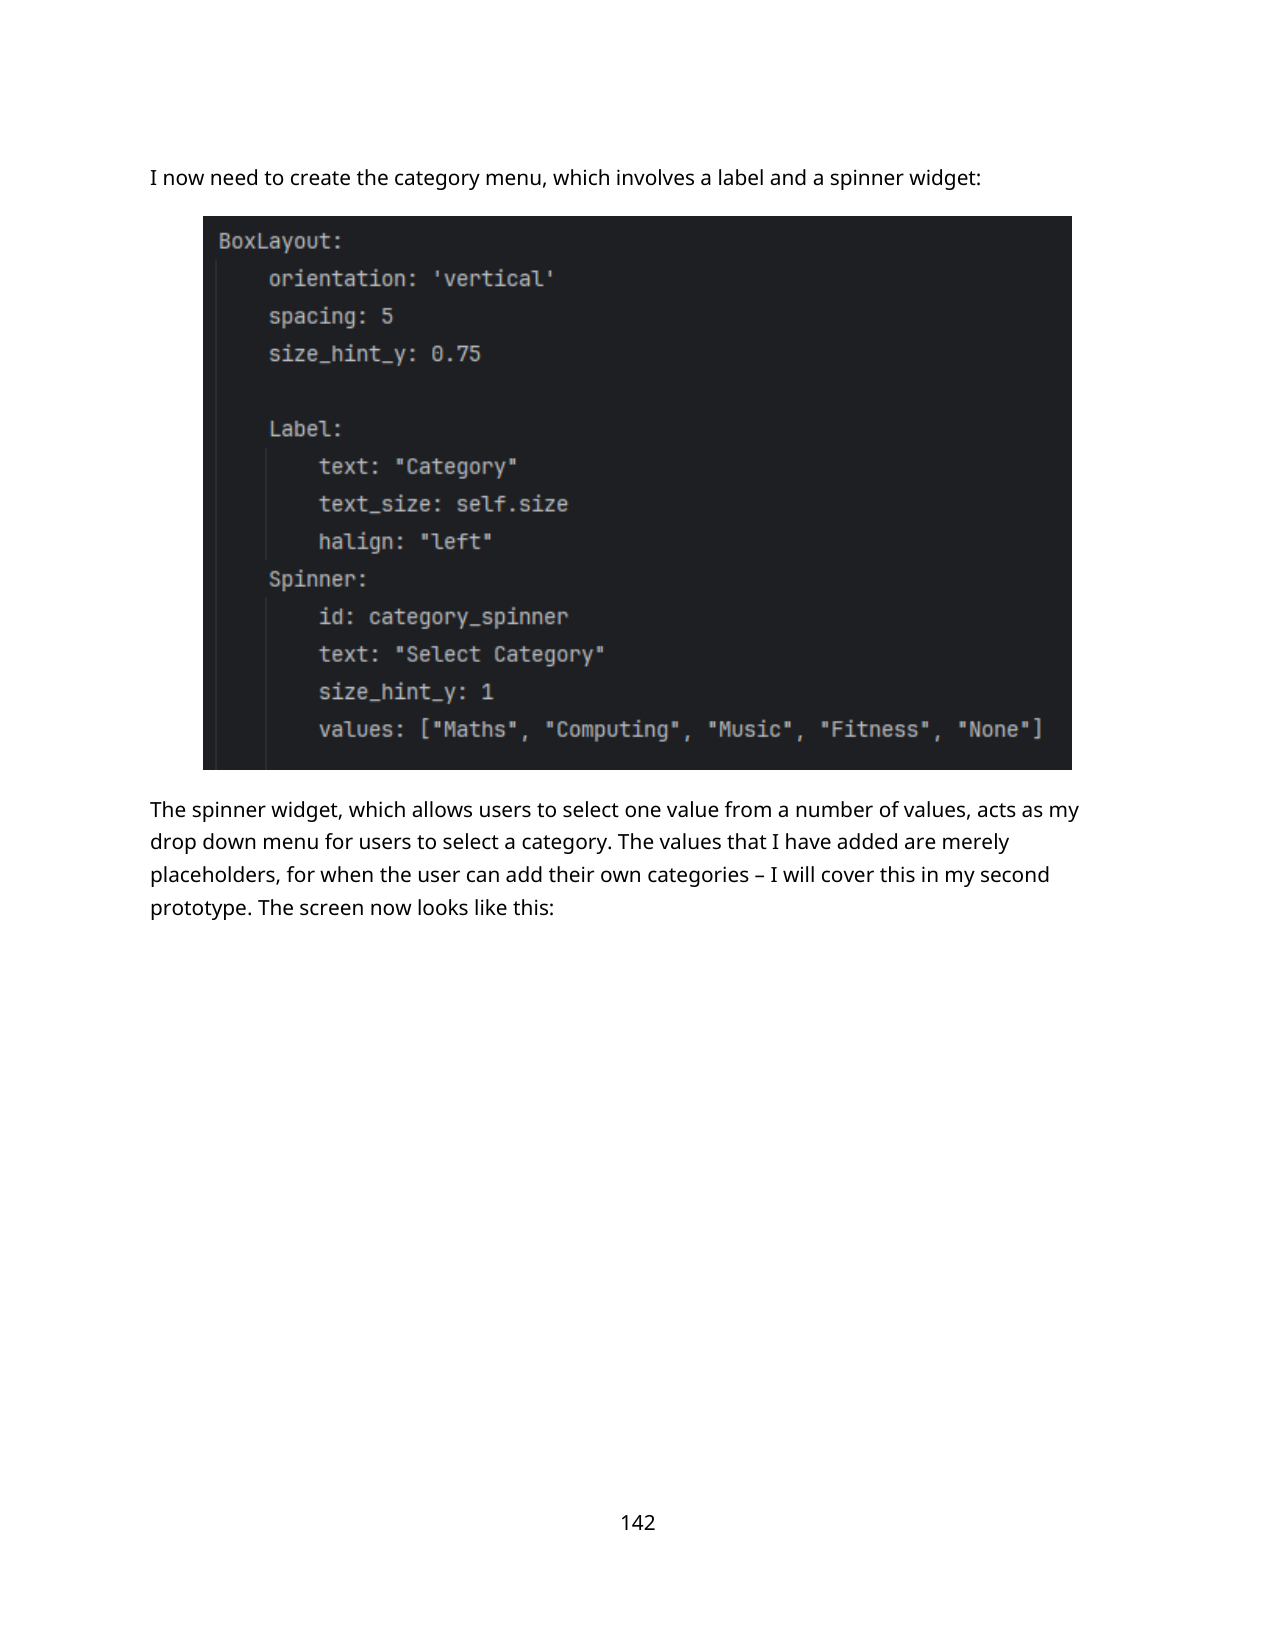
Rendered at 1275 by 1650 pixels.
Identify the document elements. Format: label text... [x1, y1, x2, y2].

text The spinner widget, which allows users to select one value from a number of values, acts as my drop down menu for users to select a category. The values that I have added are merely placeholders, for when the user can add their own categories – I will cover this in my second prototype. The screen now looks like this: [150, 795, 1125, 921]
text I now need to create the category menu, which involves a label and a spinner widget: [150, 163, 1125, 192]
picture [203, 216, 1072, 770]
